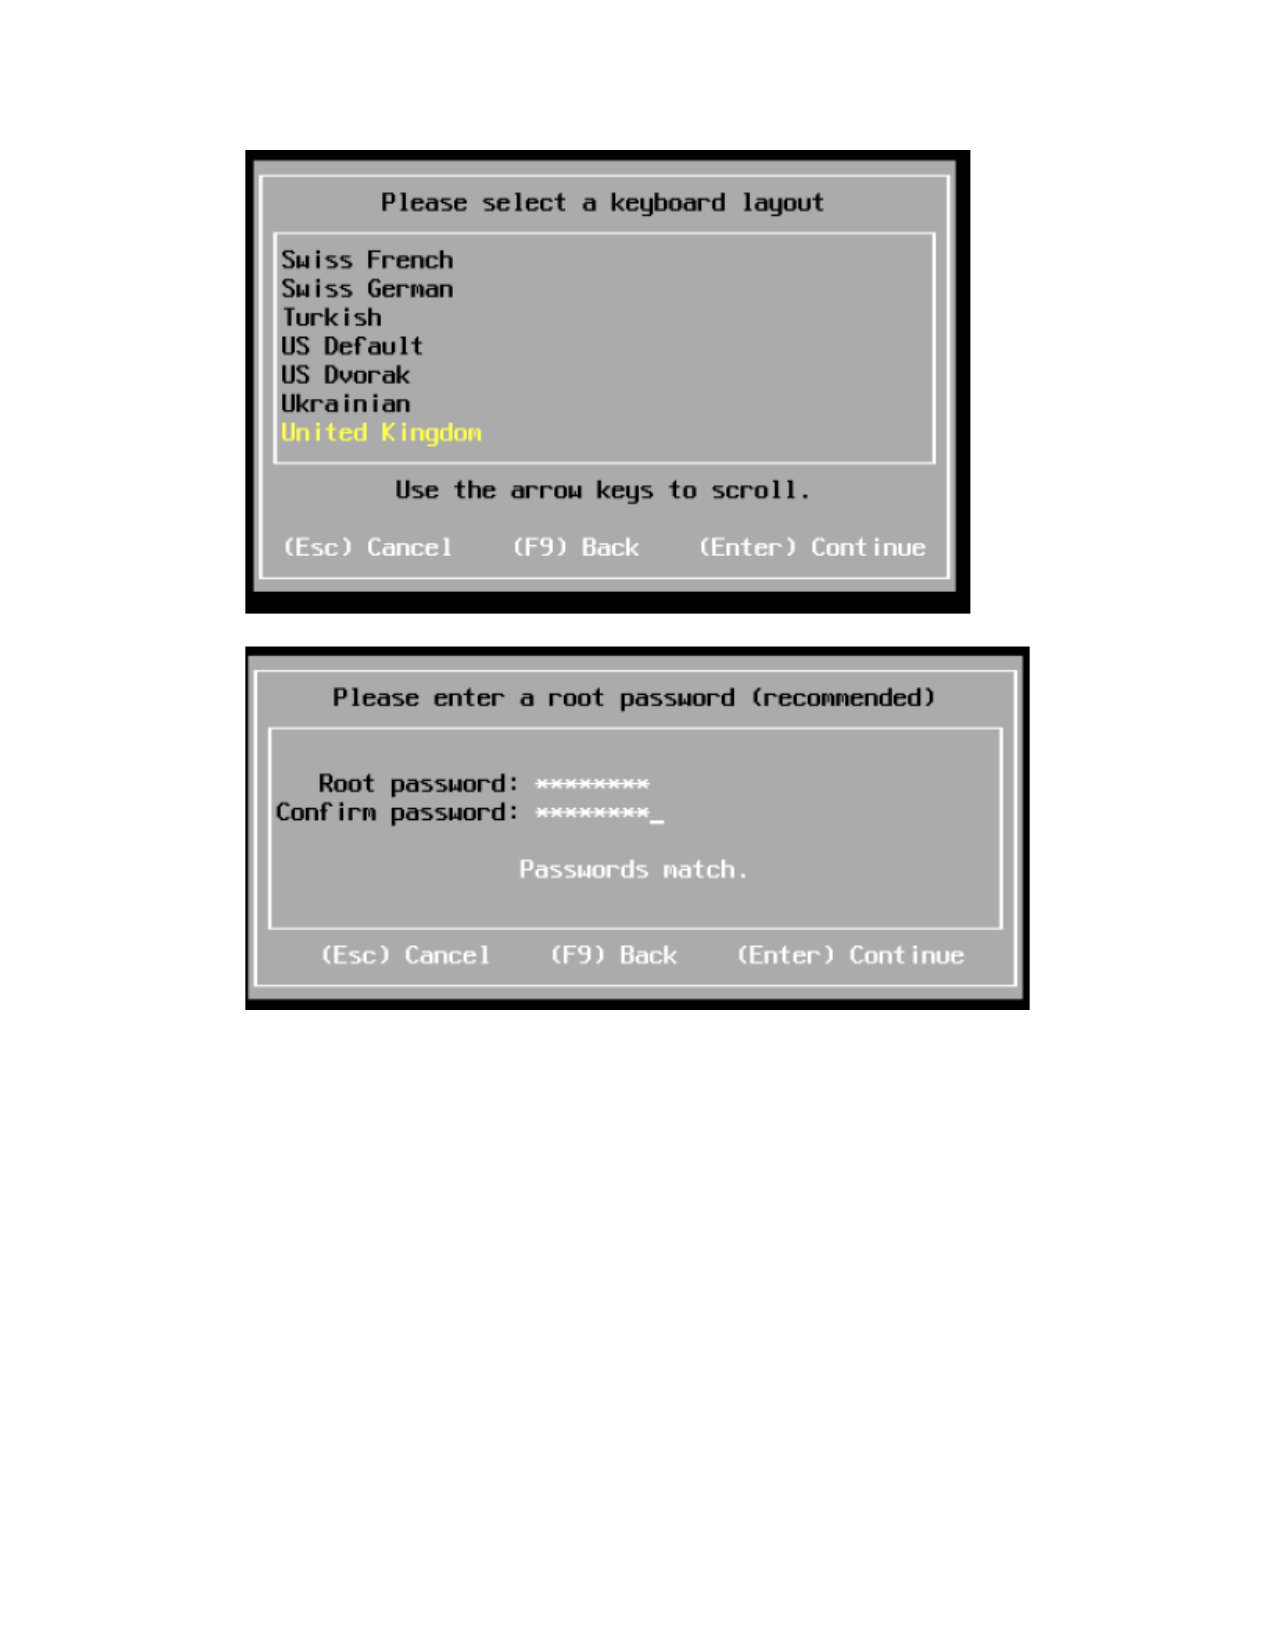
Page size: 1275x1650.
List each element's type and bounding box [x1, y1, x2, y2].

picture [245, 150, 1030, 1010]
